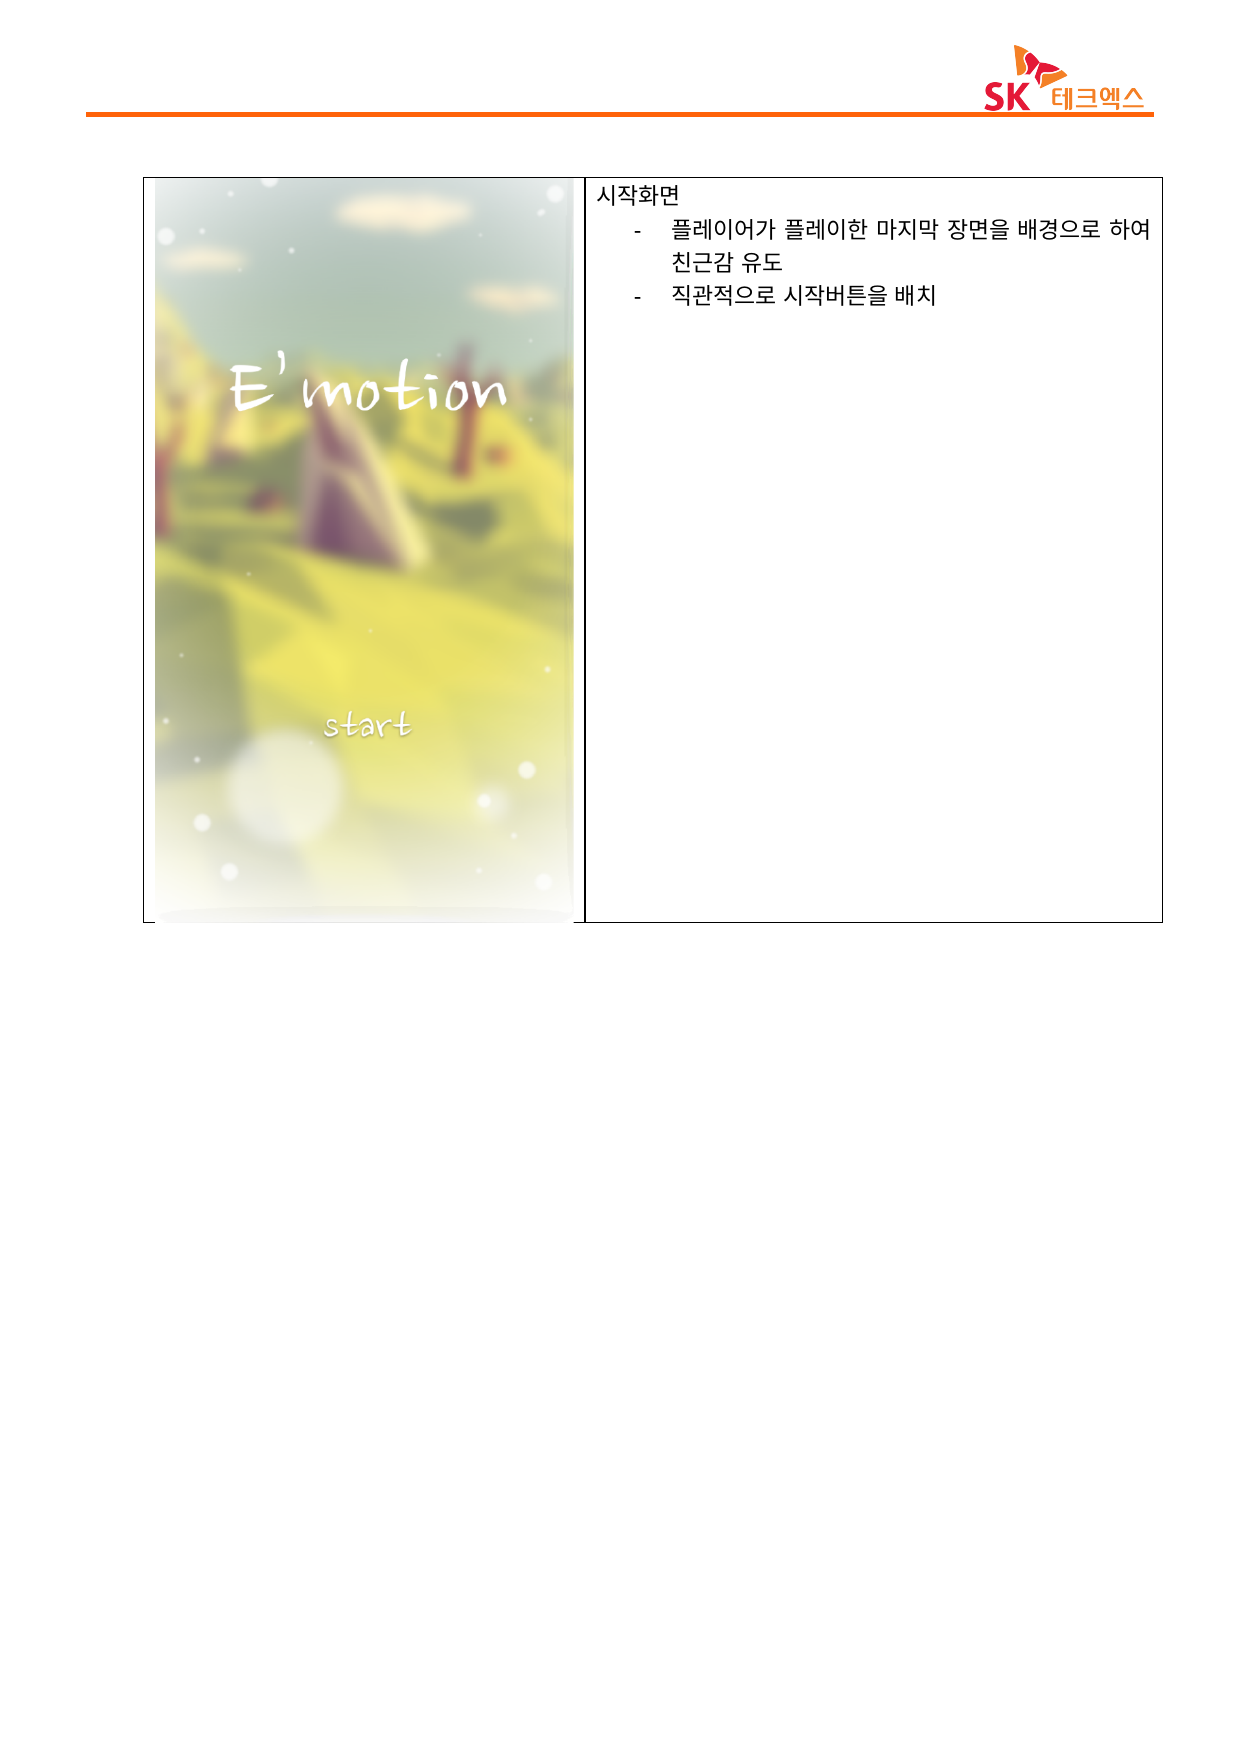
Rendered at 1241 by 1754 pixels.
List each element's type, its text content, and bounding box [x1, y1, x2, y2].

table_cell 시작화면 플레이어가 플레이한 마지막 장면을 배경으로 하여 친근감 유도 직관적으로 시작버튼을 배치 [586, 178, 1162, 922]
picture [155, 178, 574, 923]
table_cell [144, 178, 155, 922]
picture [984, 45, 1144, 111]
table_cell [574, 178, 584, 922]
